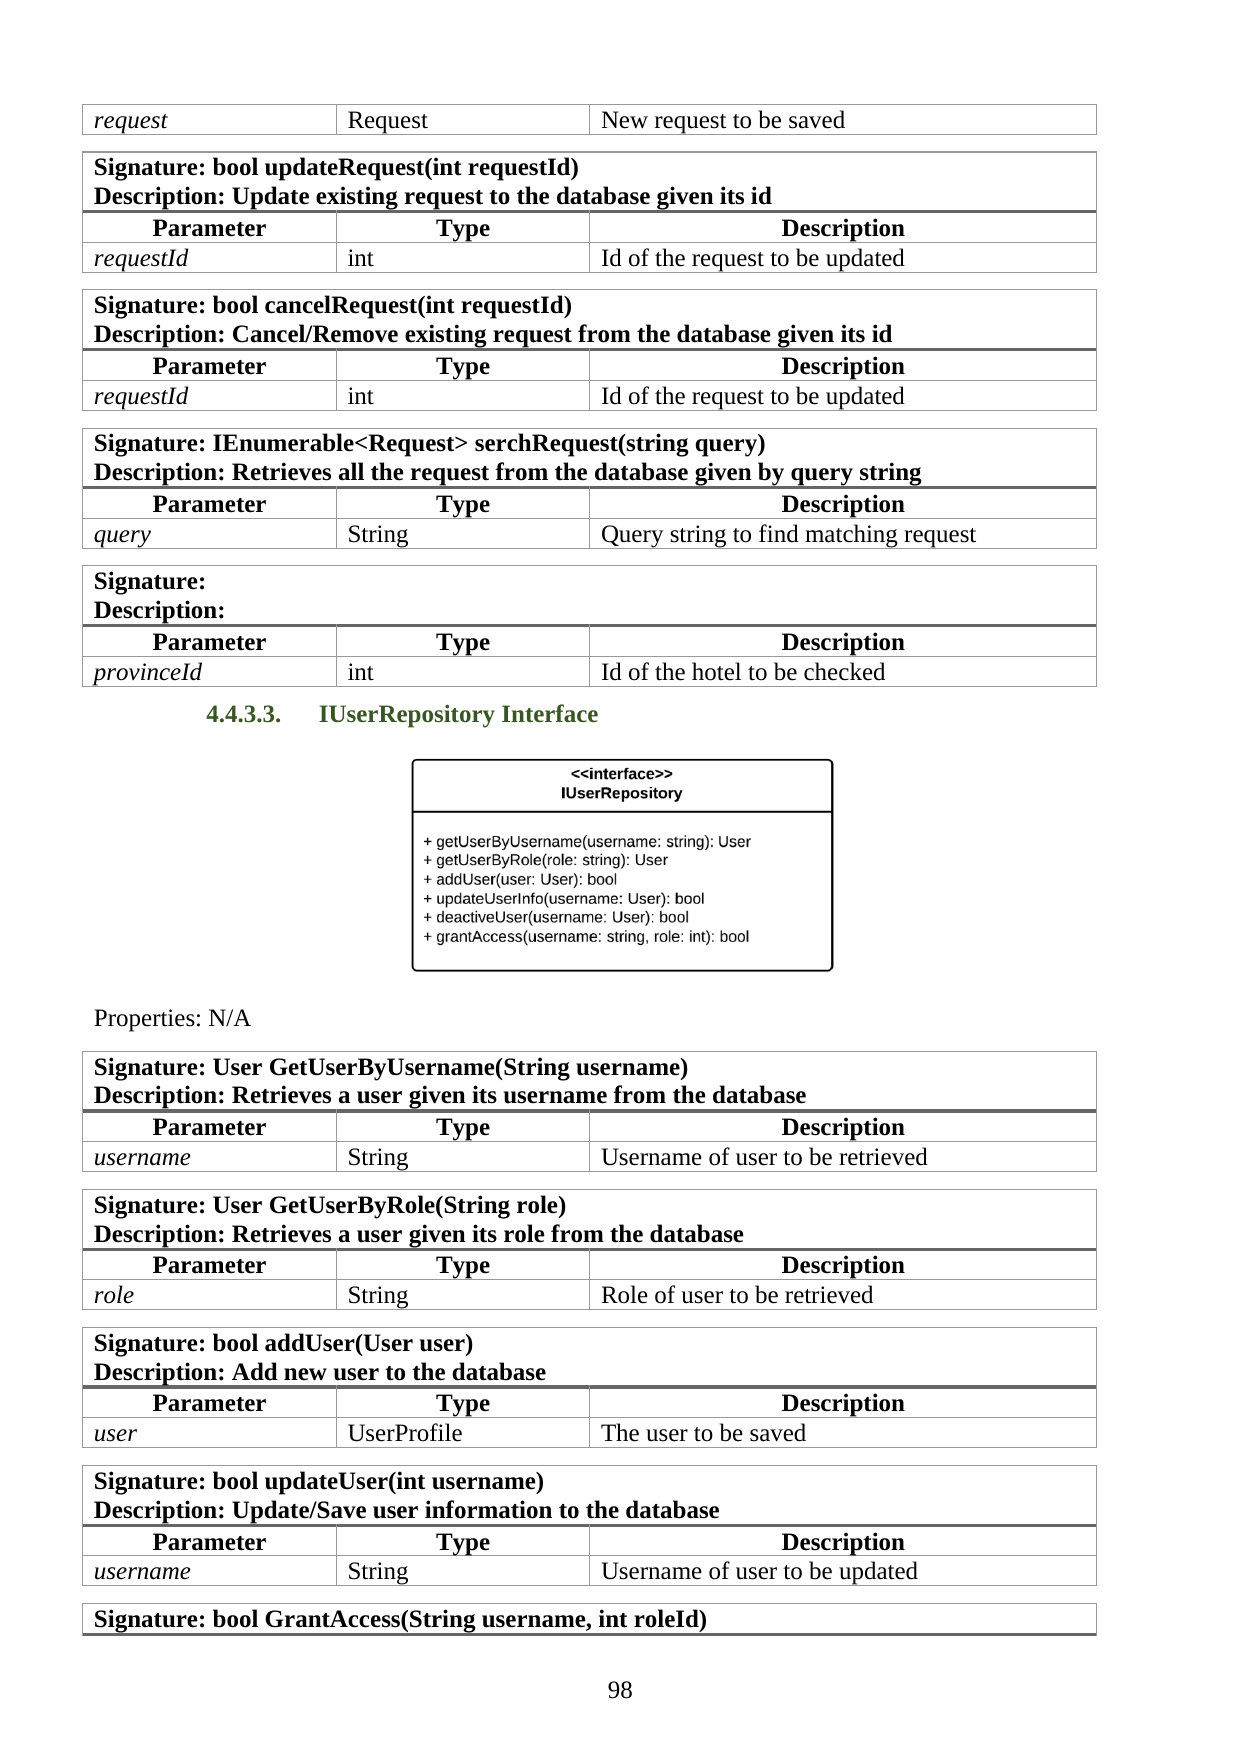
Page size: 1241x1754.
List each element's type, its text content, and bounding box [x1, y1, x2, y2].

table_cell Request [337, 105, 589, 133]
table_header Signature: User GetUserByUsername(String username) Description: Retrieves a user given its username from the database [83, 1052, 1096, 1109]
table_cell request [83, 105, 336, 133]
table_cell requestId [83, 243, 336, 272]
picture [394, 742, 846, 985]
table_cell Type [337, 489, 589, 518]
table_header Signature: bool updateRequest(int requestId) Description: Update existing request to the database given its id [83, 153, 1096, 210]
table_cell Type [337, 1389, 589, 1417]
table_cell Parameter [83, 1527, 336, 1555]
table_cell Type [337, 1113, 589, 1141]
table_cell Type [337, 1251, 589, 1279]
table_cell String [337, 1142, 589, 1171]
table_header Signature: Description: [83, 566, 1096, 624]
table_cell UserProfile [337, 1418, 589, 1447]
table_cell Description [590, 1113, 1096, 1141]
table_cell Parameter [83, 1113, 336, 1141]
table_header Signature: IEnumerable<Request> serchRequest(string query) Description: Retrieves all the request from the database given by query string [83, 429, 1096, 486]
table_cell Type [337, 1527, 589, 1555]
table_cell username [83, 1556, 336, 1585]
table_header Signature: bool cancelRequest(int requestId) Description: Cancel/Remove existing request from the database given its id [83, 290, 1096, 348]
table_cell Username of user to be retrieved [590, 1142, 1096, 1171]
table_cell Parameter [83, 213, 336, 242]
table_cell user [83, 1418, 336, 1447]
table_cell query [83, 519, 336, 548]
table_cell Description [590, 1527, 1096, 1555]
table_cell The user to be saved [590, 1418, 1096, 1447]
table_cell Id of the hotel to be checked [590, 657, 1096, 686]
table_header Signature: bool updateUser(int username) Description: Update/Save user information to the database [83, 1466, 1096, 1523]
table_cell String [337, 1556, 589, 1585]
table_cell New request to be saved [590, 105, 1096, 133]
table_cell Parameter [83, 351, 336, 380]
table_cell Query string to find matching request [590, 519, 1096, 548]
table_cell Description [590, 1389, 1096, 1417]
table_cell String [337, 519, 589, 548]
table_cell requestId [83, 381, 336, 409]
table_header Signature: bool addUser(User user) Description: Add new user to the database [83, 1328, 1096, 1385]
table_cell int [337, 657, 589, 686]
table_cell Id of the request to be updated [590, 381, 1096, 409]
table_cell Role of user to be retrieved [590, 1280, 1096, 1309]
table_cell Parameter [83, 627, 336, 656]
table_cell Type [337, 351, 589, 380]
table_cell String [337, 1280, 589, 1309]
subtitle IUserRepository Interface [206, 699, 1146, 728]
table_header Signature: User GetUserByRole(String role) Description: Retrieves a user given its role from the database [83, 1190, 1096, 1247]
table_cell Type [337, 213, 589, 242]
table_cell Parameter [83, 489, 336, 518]
table_cell int [337, 243, 589, 272]
table_cell Username of user to be updated [590, 1556, 1096, 1585]
table_cell provinceId [83, 657, 336, 686]
table_cell username [83, 1142, 336, 1171]
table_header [83, 1604, 1096, 1633]
table_cell Description [590, 1251, 1096, 1279]
table_cell role [83, 1280, 336, 1309]
table_cell Type [337, 627, 589, 656]
table_cell int [337, 381, 589, 409]
table_cell Description [590, 351, 1096, 380]
table_cell Parameter [83, 1389, 336, 1417]
table_cell Id of the request to be updated [590, 243, 1096, 272]
text Properties: N/A [94, 1003, 1146, 1032]
table_cell Description [590, 489, 1096, 518]
table_cell Description [590, 213, 1096, 242]
table_cell Description [590, 627, 1096, 656]
table_cell Parameter [83, 1251, 336, 1279]
